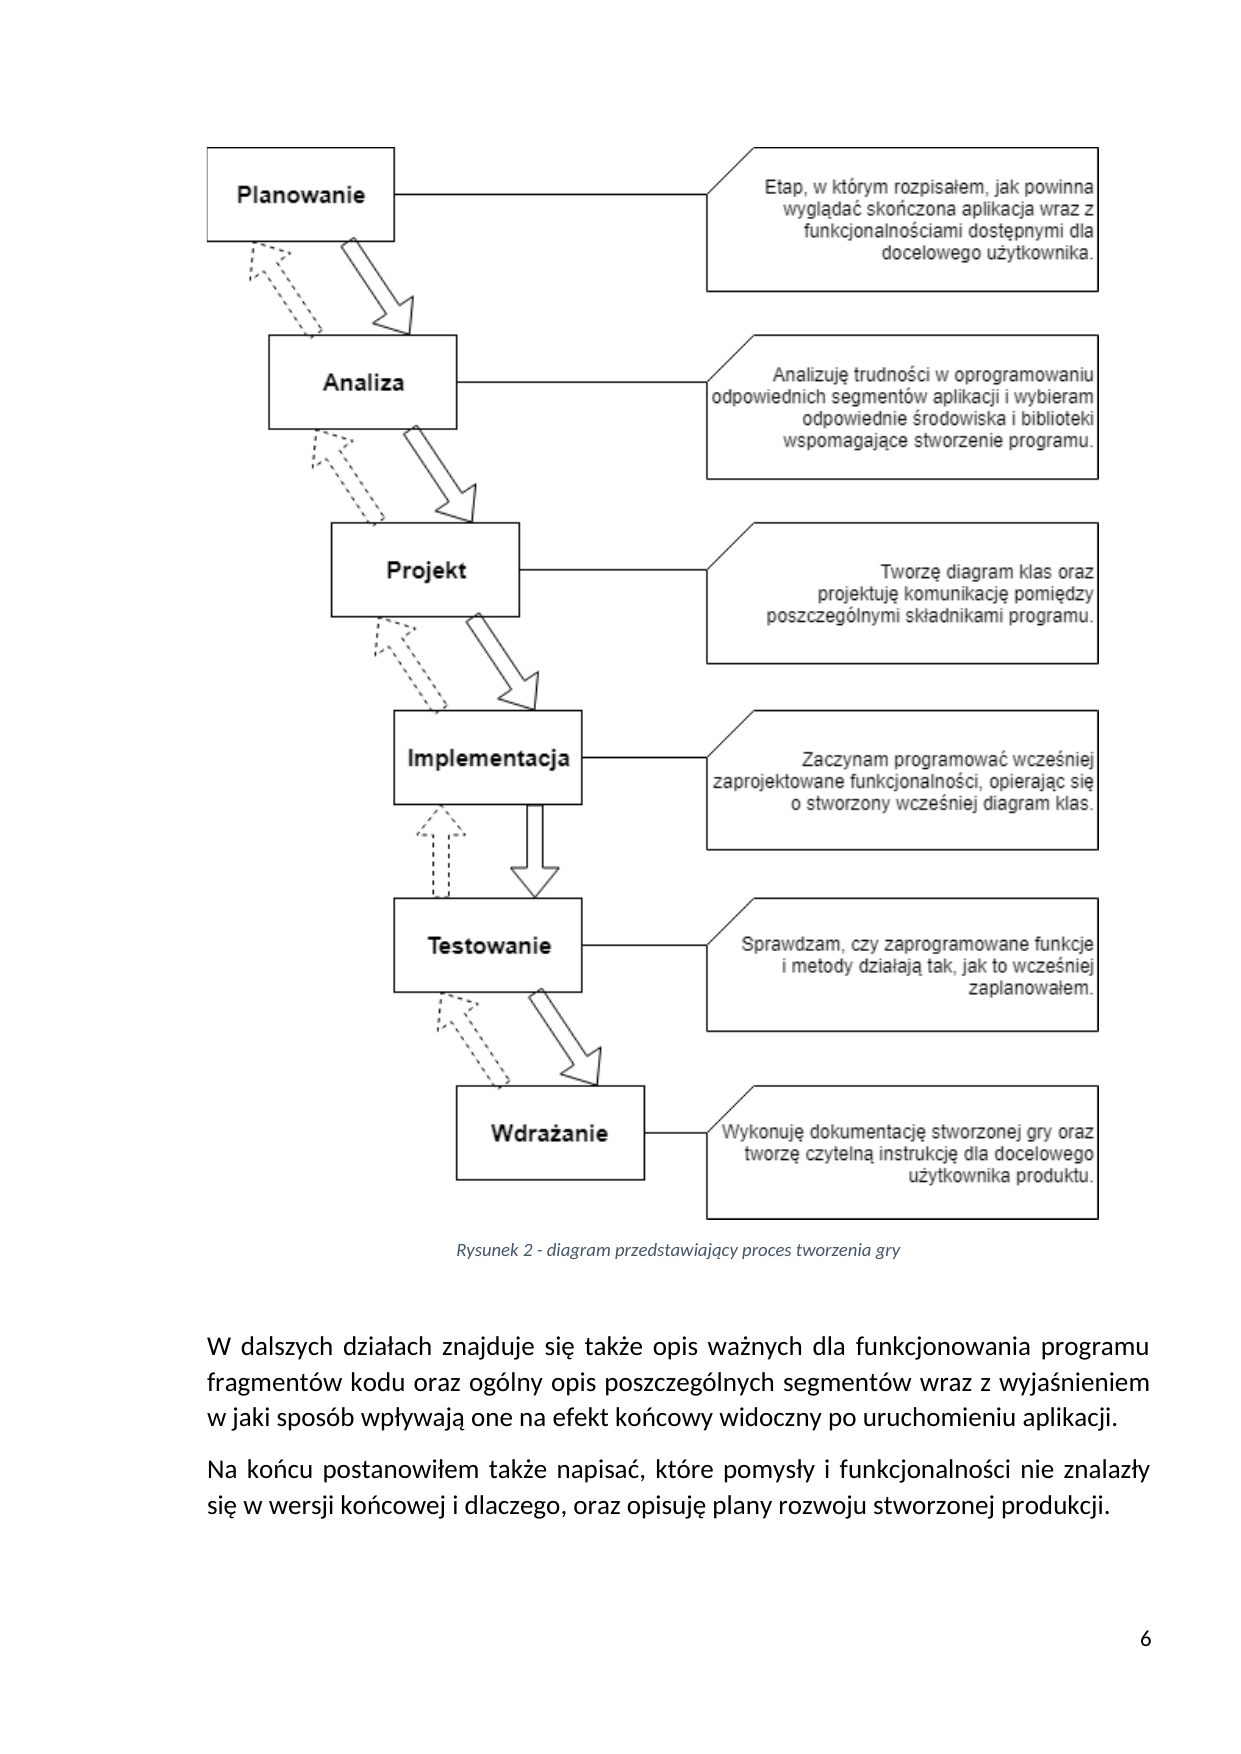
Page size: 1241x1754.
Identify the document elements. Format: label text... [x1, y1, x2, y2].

picture [206, 147, 1099, 1220]
text W dalszych działach znajduje się także opis ważnych dla funkcjonowania programu fragmentów kodu oraz ogólny opis poszczególnych segmentów wraz z wyjaśnieniem w jaki sposób wpływają one na efekt końcowy widoczny po uruchomieniu aplikacji. [207, 1329, 1152, 1433]
text Rysunek 2 - diagram przedstawiający proces tworzenia gry [207, 1238, 1152, 1261]
text Na końcu postanowiłem także napisać, które pomysły i funkcjonalności nie znalazły się w wersji końcowej i dlaczego, oraz opisuję plany rozwoju stworzonej produkcji. [207, 1453, 1152, 1521]
